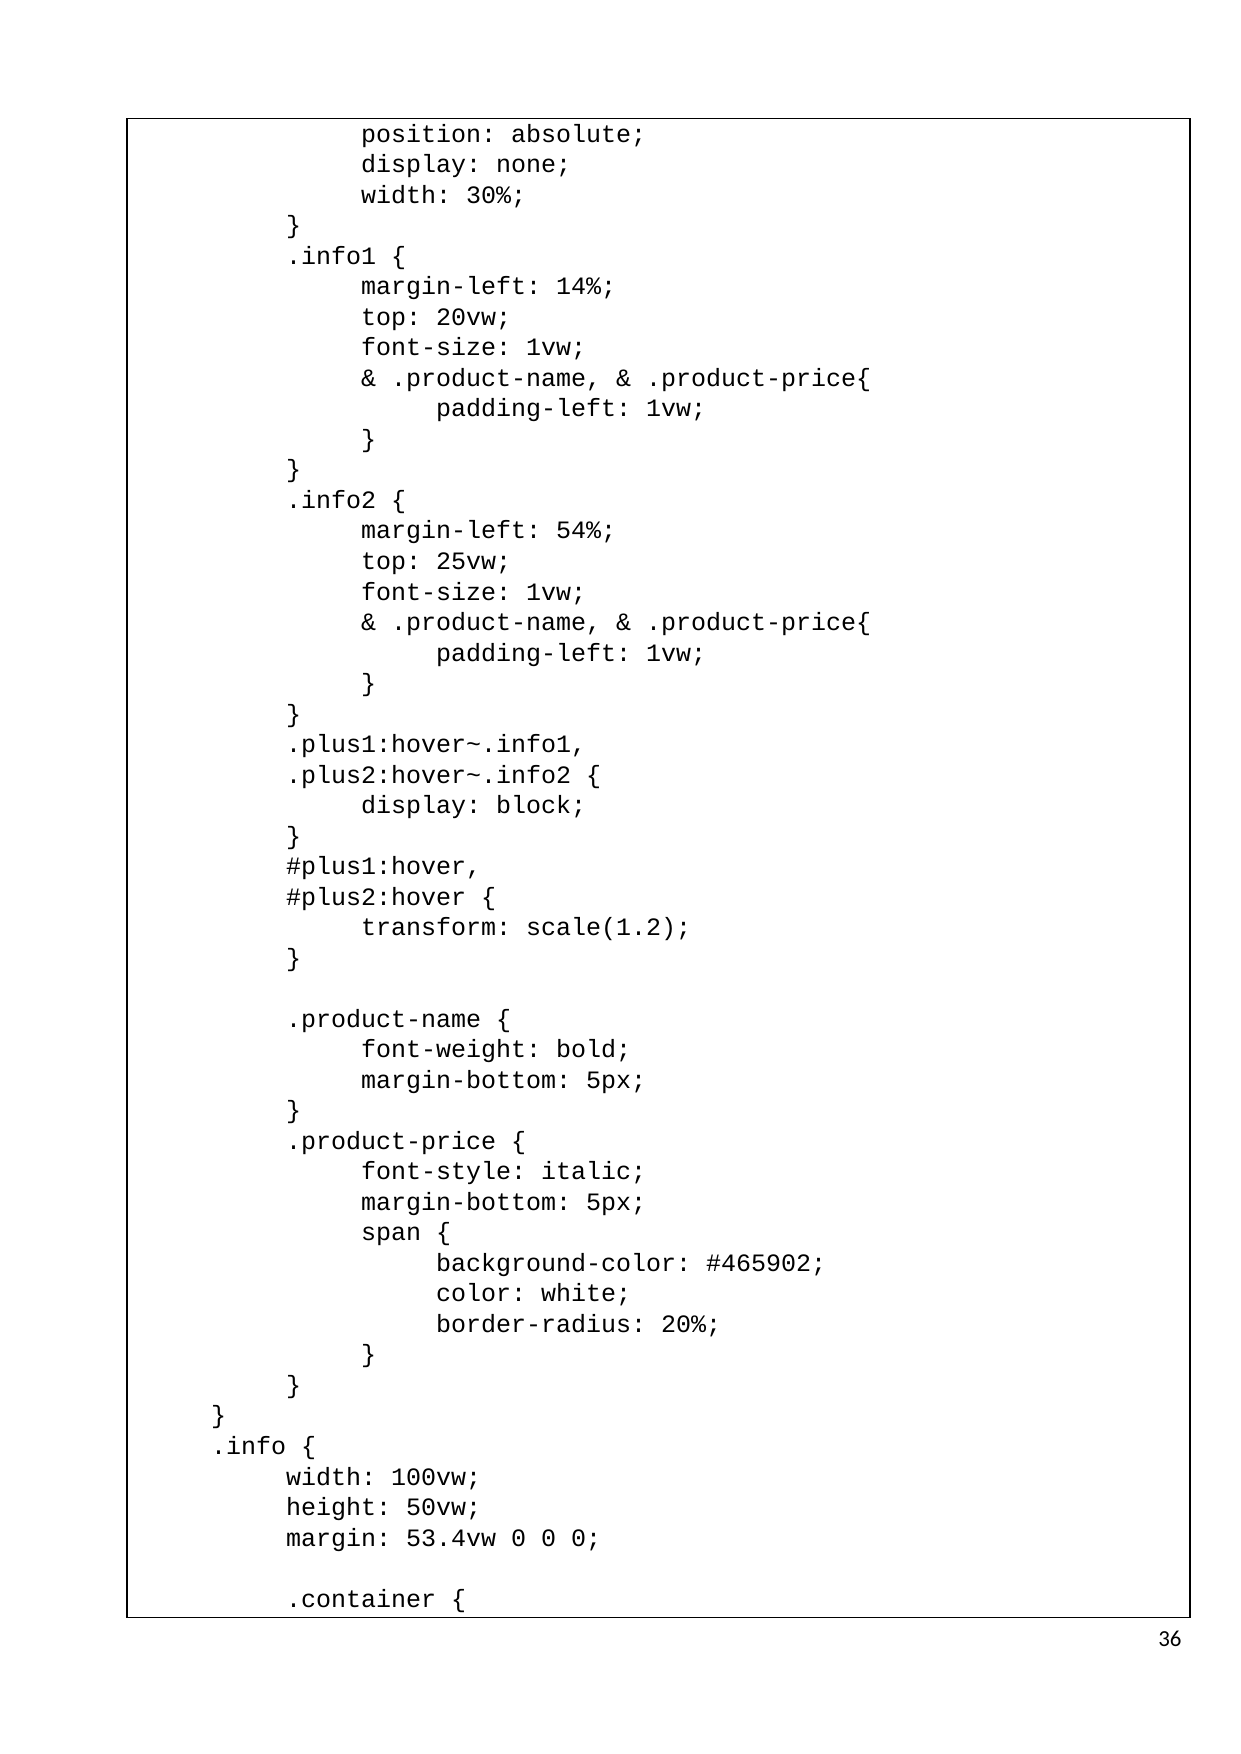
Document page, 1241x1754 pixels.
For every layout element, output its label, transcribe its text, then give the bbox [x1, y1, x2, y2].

text background-color: #465902; [128, 1247, 1189, 1278]
text } [128, 1400, 1189, 1431]
text .info { [128, 1431, 1189, 1461]
text } [128, 210, 1189, 240]
text #plus1:hover, [128, 851, 1189, 881]
text display: block; [128, 789, 1189, 820]
text & .product-name, & .product-price{ [128, 606, 1189, 637]
text margin: 53.4vw 0 0 0; [128, 1522, 1189, 1553]
text } [128, 454, 1189, 484]
text .plus2:hover~.info2 { [128, 759, 1189, 789]
text top: 20vw; [128, 301, 1189, 332]
text margin-bottom: 5px; [128, 1186, 1189, 1217]
text margin-left: 14%; [128, 271, 1189, 301]
text .info2 { [128, 484, 1189, 515]
text position: absolute; [128, 119, 1189, 149]
text padding-left: 1vw; [128, 393, 1189, 423]
text color: white; [128, 1278, 1189, 1308]
text } [128, 698, 1189, 728]
text .info1 { [128, 240, 1189, 271]
text } [128, 820, 1189, 851]
text margin-bottom: 5px; [128, 1064, 1189, 1095]
text font-size: 1vw; [128, 576, 1189, 606]
text .product-name { [128, 1003, 1189, 1034]
text font-size: 1vw; [128, 332, 1189, 362]
text padding-left: 1vw; [128, 637, 1189, 667]
text top: 25vw; [128, 545, 1189, 576]
text } [128, 667, 1189, 698]
text } [128, 1339, 1189, 1369]
text transform: scale(1.2); [128, 912, 1189, 942]
text } [128, 942, 1189, 974]
text display: none; [128, 149, 1189, 179]
text & .product-name, & .product-price{ [128, 362, 1189, 393]
text #plus2:hover { [128, 881, 1189, 912]
text font-weight: bold; [128, 1034, 1189, 1064]
text } [128, 1369, 1189, 1400]
text width: 100vw; [128, 1461, 1189, 1492]
text height: 50vw; [128, 1492, 1189, 1522]
text margin-left: 54%; [128, 515, 1189, 545]
text border-radius: 20%; [128, 1308, 1189, 1339]
text span { [128, 1217, 1189, 1247]
text width: 30%; [128, 179, 1189, 210]
text } [128, 423, 1189, 454]
text } [128, 1095, 1189, 1125]
text .container { [128, 1583, 1189, 1617]
text font-style: italic; [128, 1156, 1189, 1186]
text .plus1:hover~.info1, [128, 728, 1189, 759]
text .product-price { [128, 1125, 1189, 1156]
